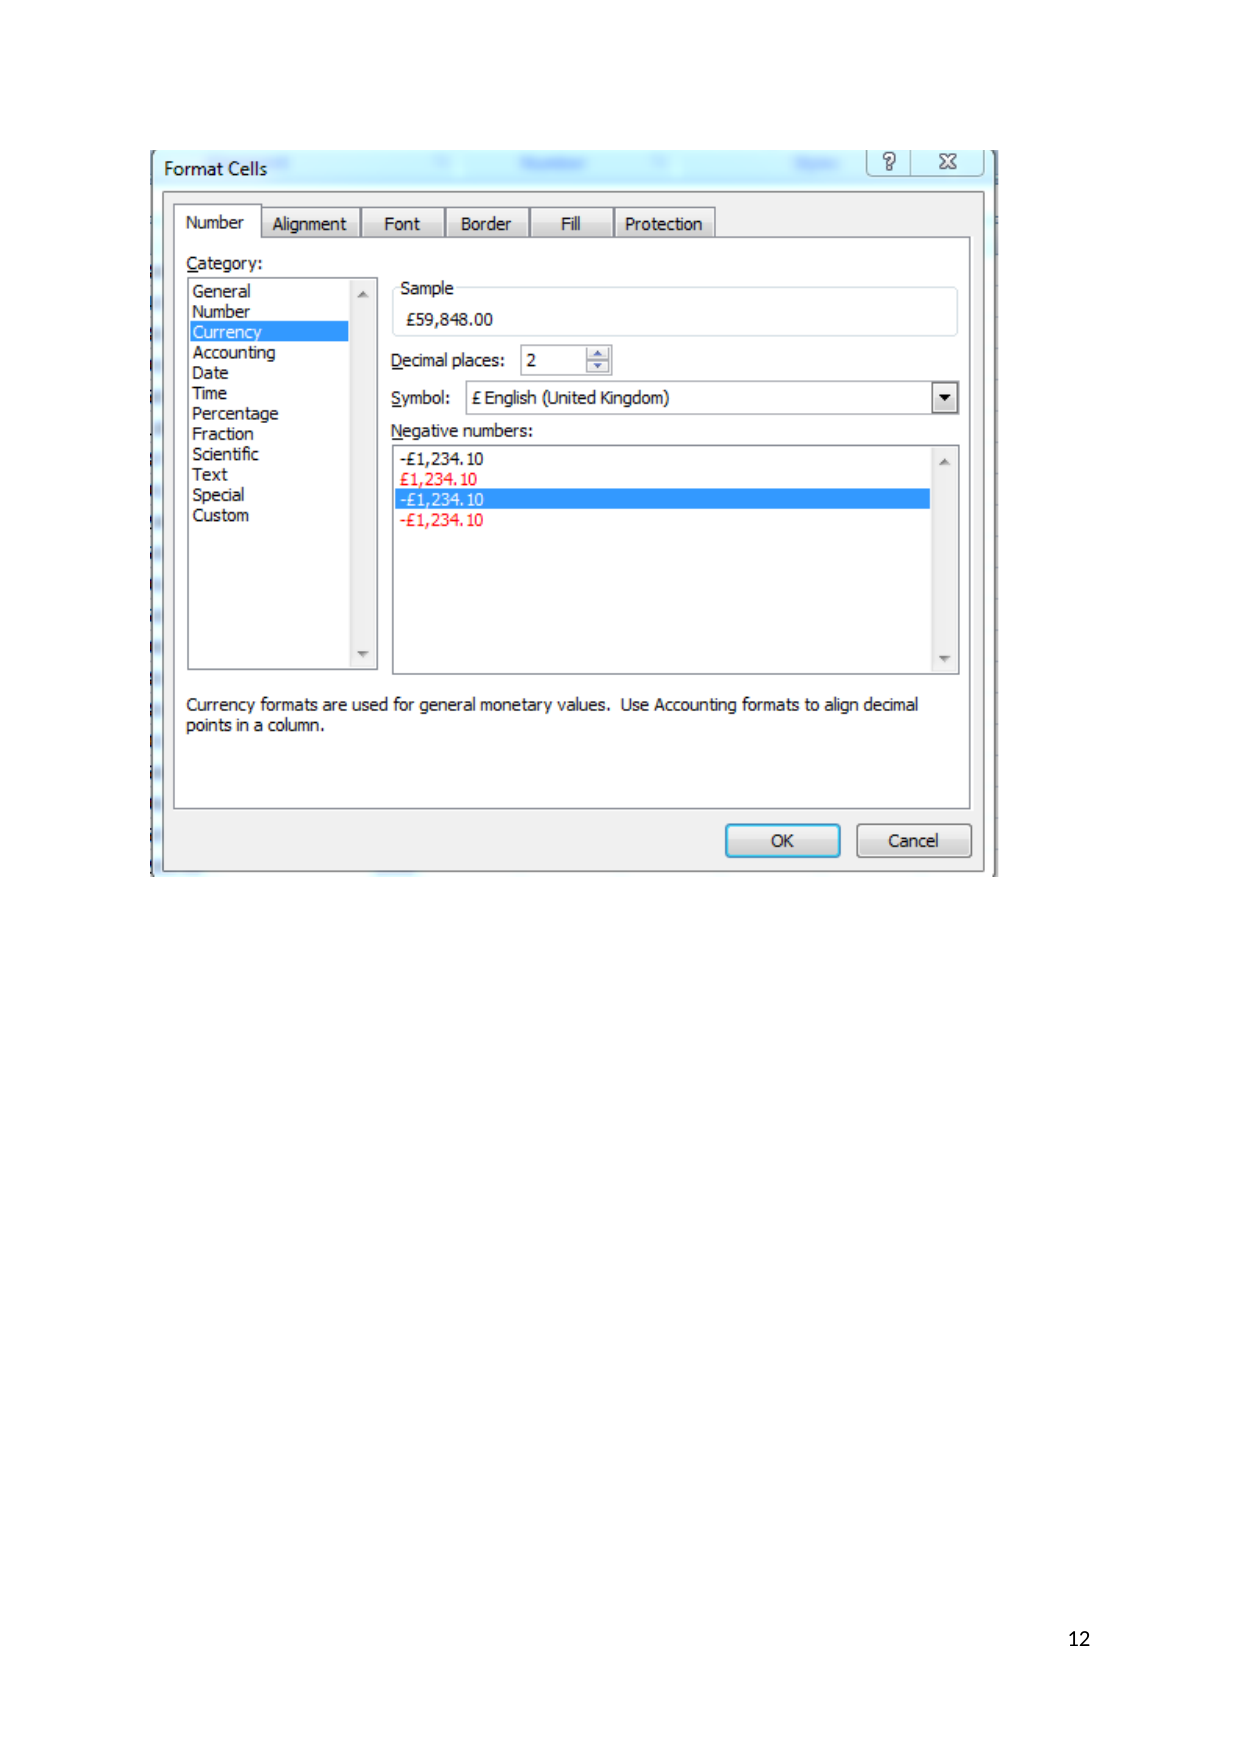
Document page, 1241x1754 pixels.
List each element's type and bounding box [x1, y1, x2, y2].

picture [150, 150, 999, 877]
